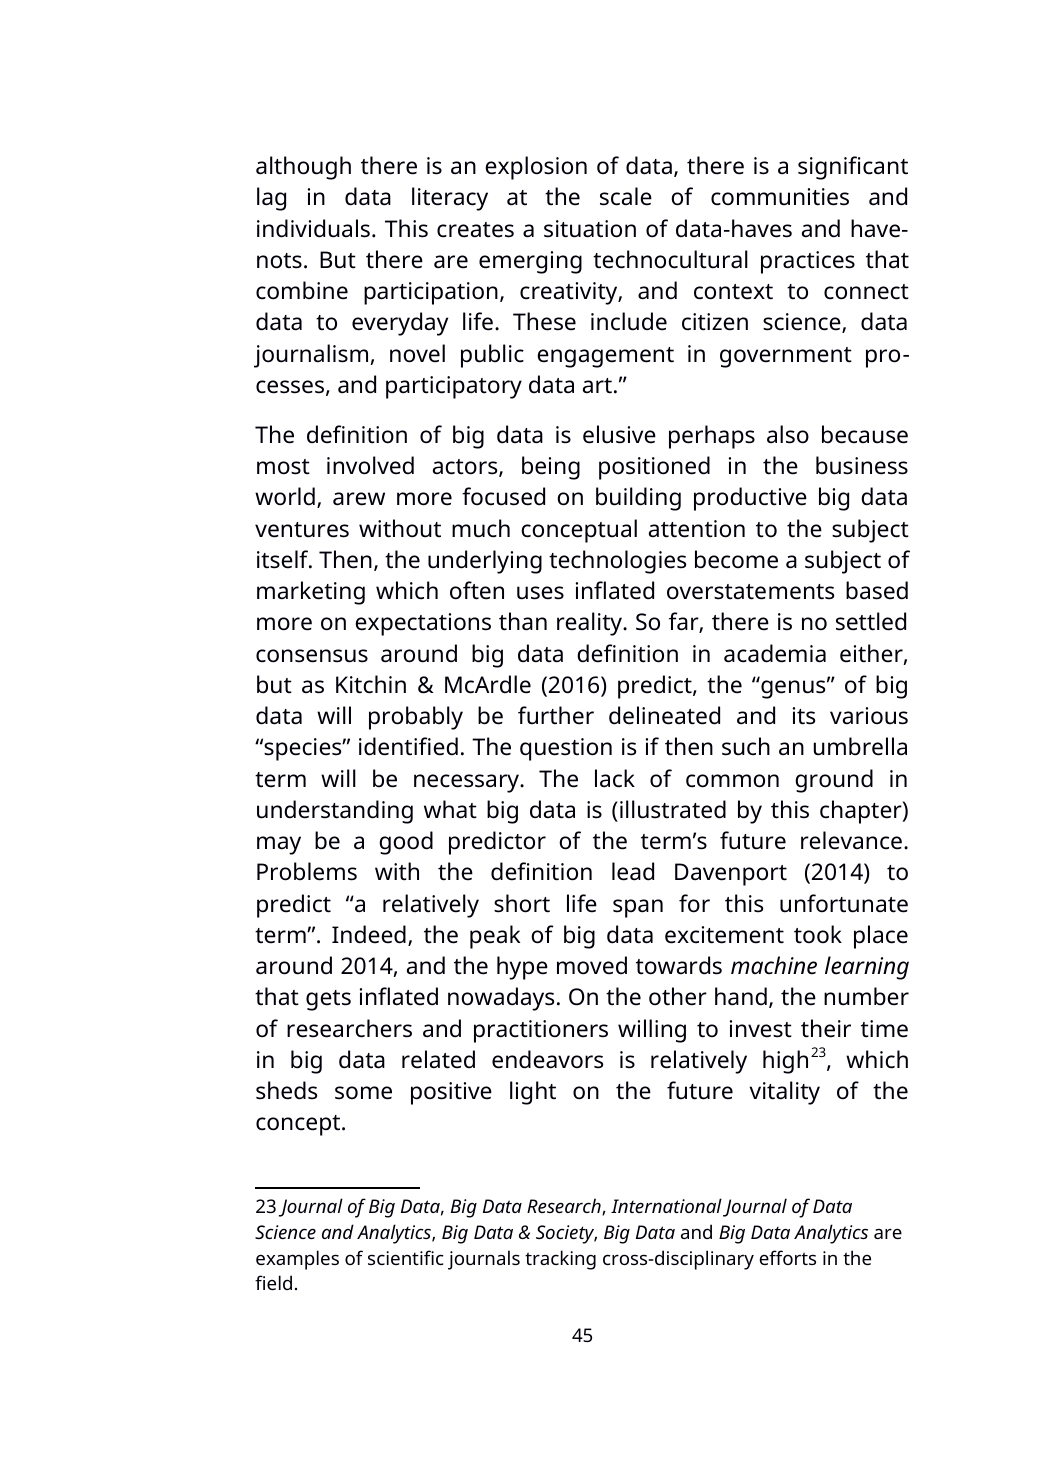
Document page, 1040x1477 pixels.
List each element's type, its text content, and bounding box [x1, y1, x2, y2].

text The definition of big data is elusive perhaps also because most involved actors, being positioned in the business world, arew more focused on building productive big data ventures without much conceptual attention to the subject itself. Then, the underlying technologies become a subject of marketing which often uses inflated overstatements based more on expectations than reality. So far, there is no settled consensus around big data definition in academia either, but as Kitchin & McArdle (2016) predict, the “genus” of big data will probably be further delineated and its various “species” identified. The question is if then such an umbrella term will be necessary. The lack of common ground in understanding what big data is (illustrated by this chapter) may be a good predictor of the term’s future relevance. Problems with the definition lead Davenport (2014) to predict “a relatively short life span for this unfortunate term”. Indeed, the peak of big data excitement took place around 2014, and the hype moved towards machine learning that gets inflated nowadays. On the other hand, the number of researchers and practitioners willing to invest their time in big data related endeavors is relatively high, which sheds some positive light on the future vitality of the concept. [255, 419, 910, 1137]
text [255, 150, 910, 400]
